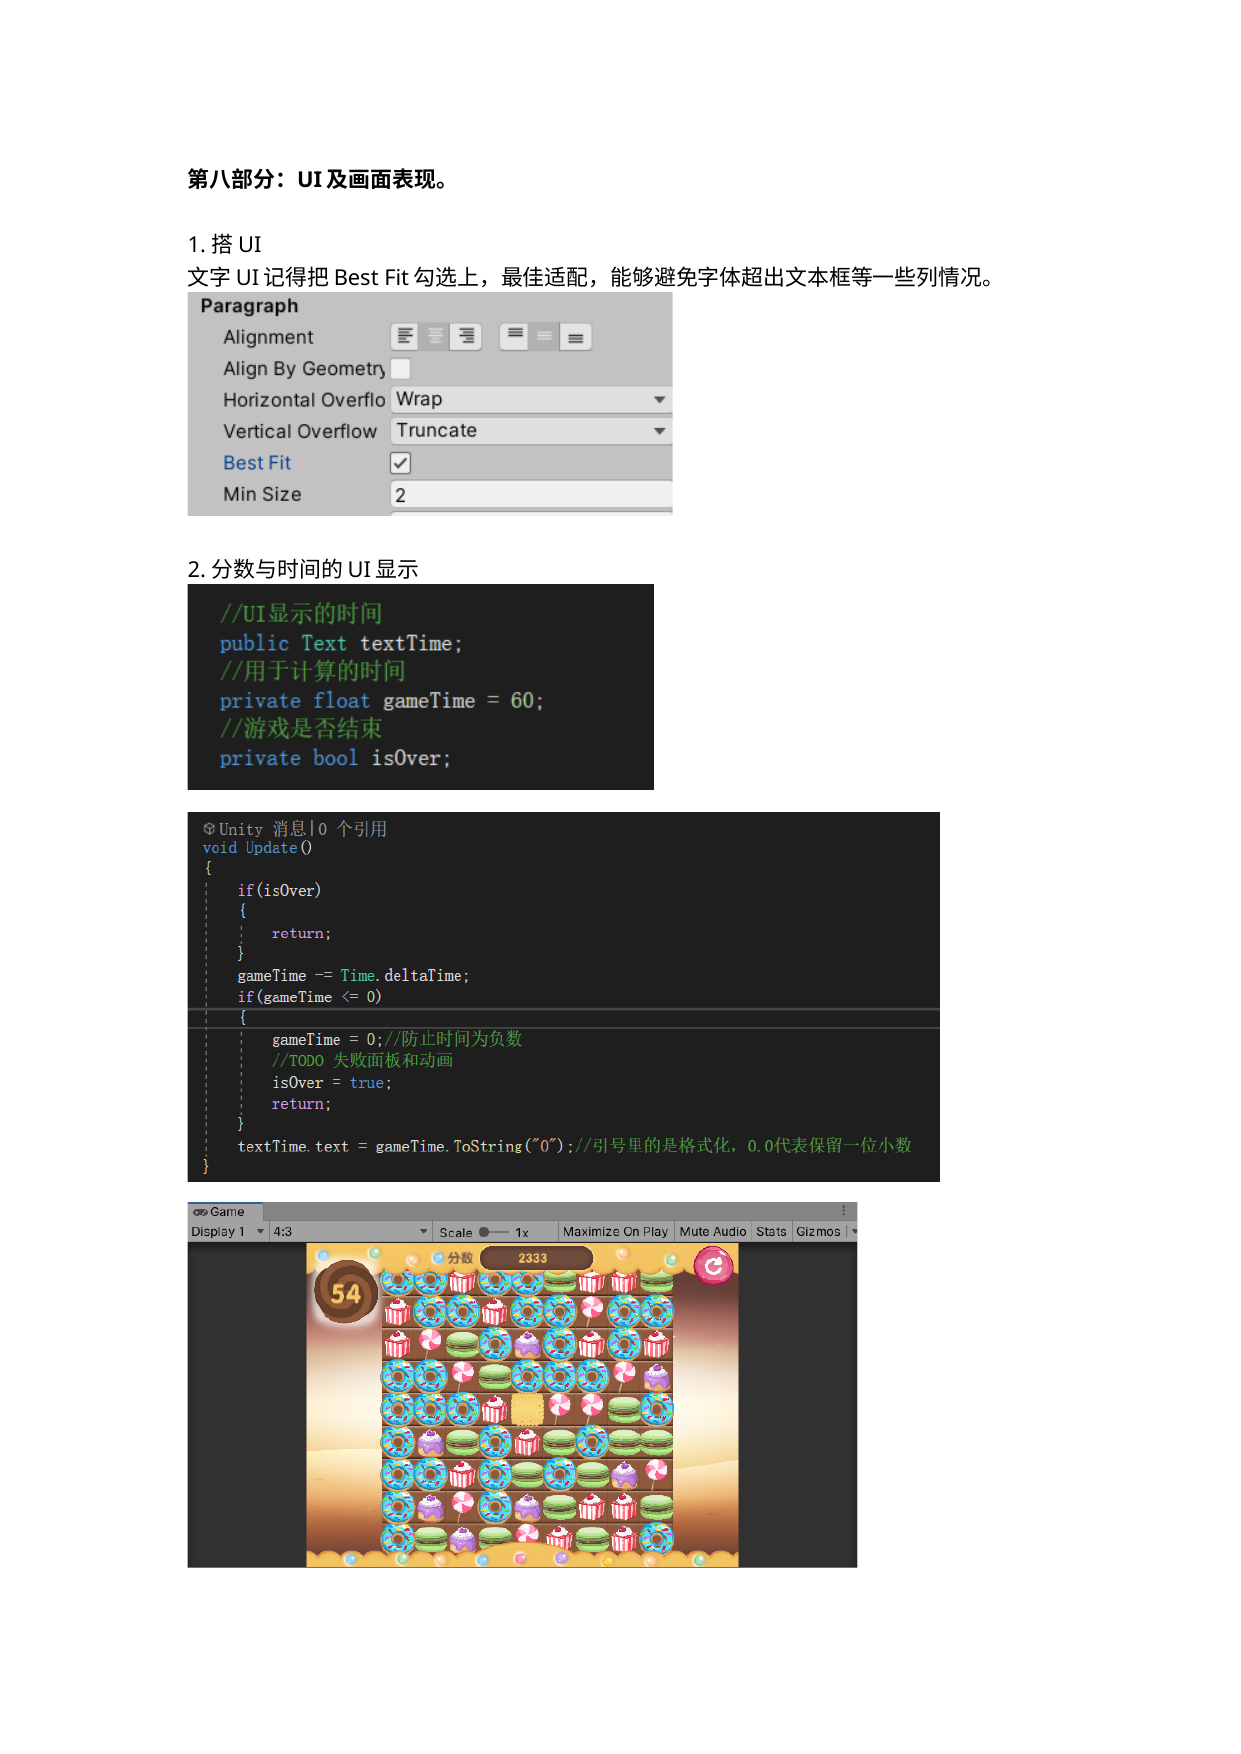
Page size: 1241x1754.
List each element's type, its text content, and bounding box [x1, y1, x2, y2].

text 第八部分：UI及画面表现。 [187, 162, 1053, 194]
picture [187, 812, 940, 1182]
text 文字UI记得把Best Fit勾选上，最佳适配，能够避免字体超出文本框等一些列情况。 [187, 259, 1053, 292]
text 1. 搭UI [187, 227, 1053, 259]
picture [187, 584, 654, 790]
text 2. 分数与时间的UI显示 [187, 552, 1053, 584]
picture [187, 292, 673, 516]
picture [187, 1202, 858, 1568]
